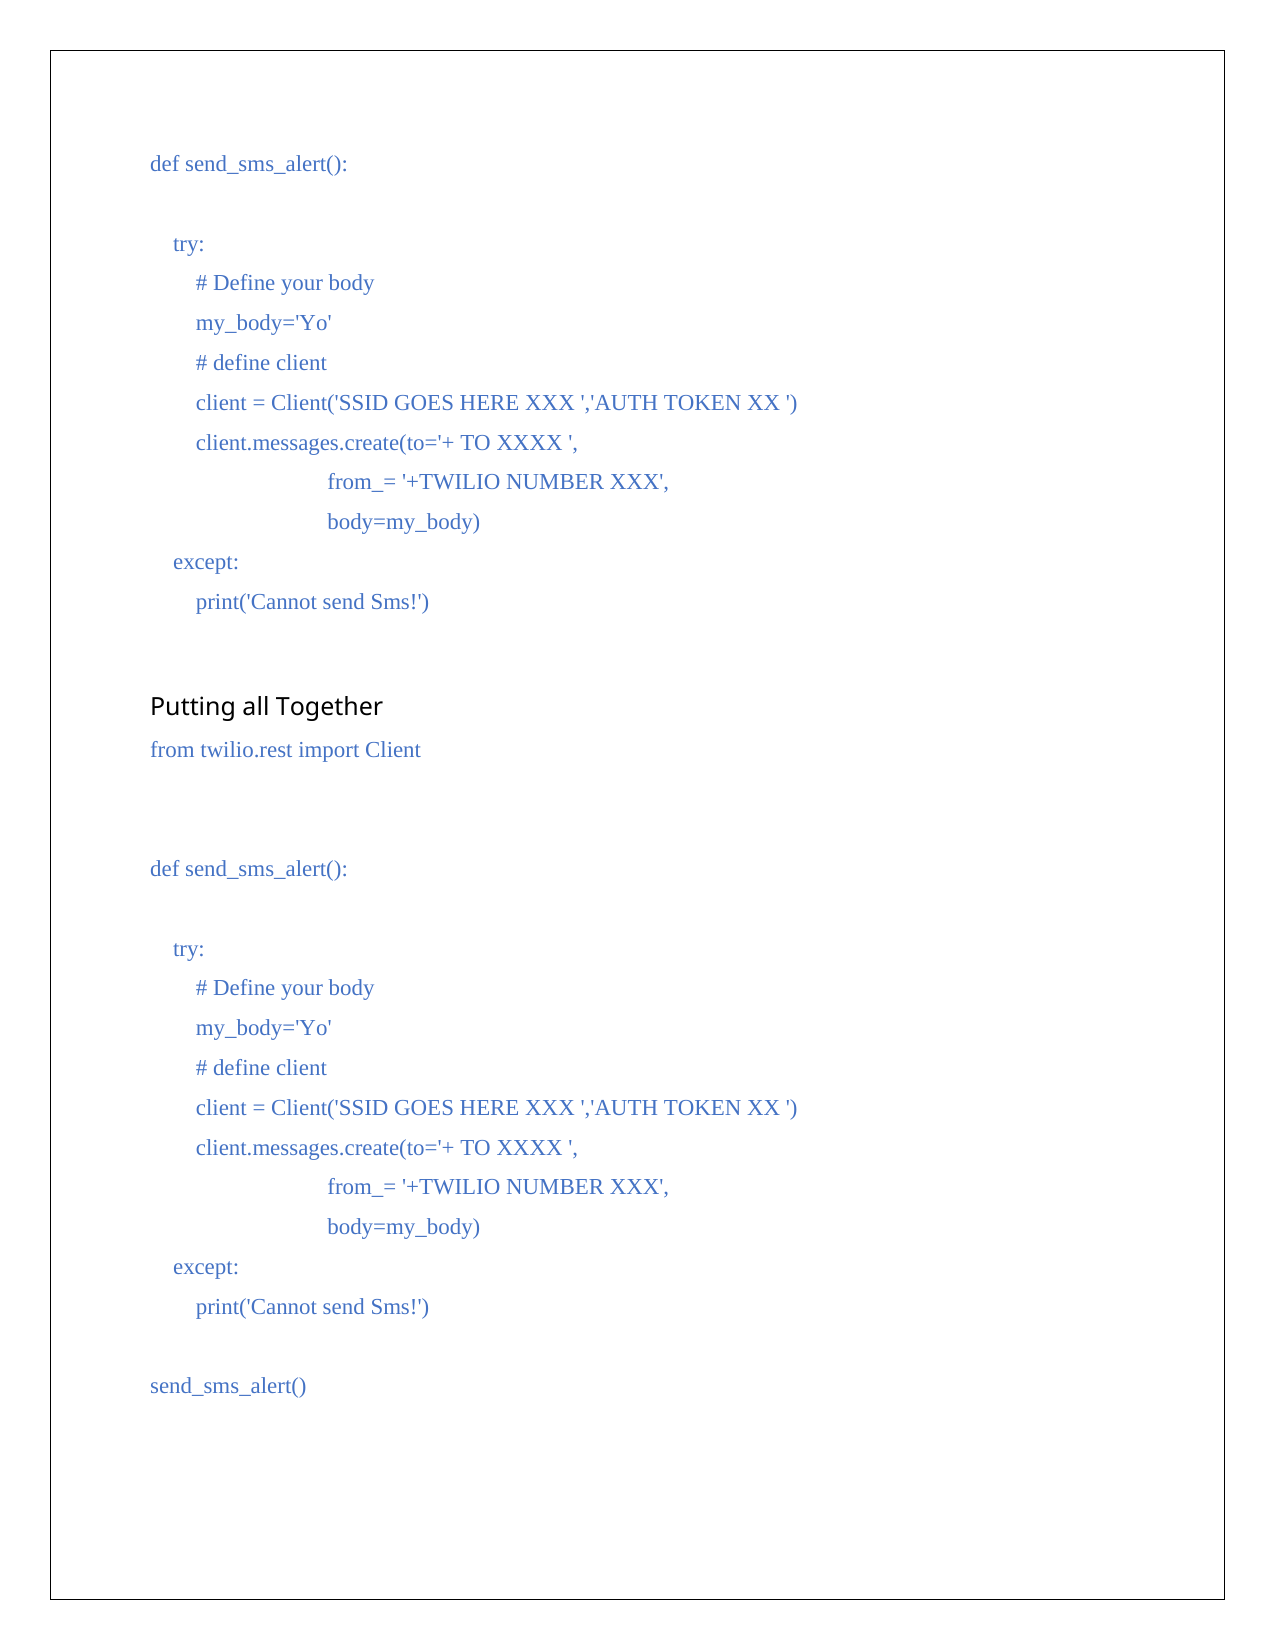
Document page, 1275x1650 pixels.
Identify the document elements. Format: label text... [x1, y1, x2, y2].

subtitle # define client [150, 349, 1125, 375]
subtitle def send_sms_alert(): [150, 855, 1125, 881]
subtitle try: [150, 935, 1125, 961]
subtitle print('Cannot send Sms!') [150, 1293, 1125, 1319]
subtitle client.messages.create(to='+ TO XXXX ', [150, 428, 1125, 455]
subtitle from twilio.rest import Client [150, 736, 1125, 762]
subtitle # Define your body [150, 269, 1125, 296]
subtitle def send_sms_alert(): [150, 150, 1125, 176]
subtitle from_= '+TWILIO NUMBER XXX', [150, 1173, 1125, 1200]
subtitle my_body='Yo' [150, 309, 1125, 336]
subtitle body=my_body) [150, 508, 1125, 534]
subtitle # define client [150, 1054, 1125, 1080]
subtitle send_sms_alert() [150, 1372, 1125, 1399]
subtitle try: [150, 229, 1125, 256]
subtitle print('Cannot send Sms!') [150, 588, 1125, 614]
subtitle my_body='Yo' [150, 1014, 1125, 1041]
subtitle client = Client('SSID GOES HERE XXX ','AUTH TOKEN XX ') [150, 389, 1125, 415]
subtitle except: [150, 548, 1125, 574]
subtitle body=my_body) [150, 1213, 1125, 1239]
subtitle except: [150, 1253, 1125, 1279]
subtitle client = Client('SSID GOES HERE XXX ','AUTH TOKEN XX ') [150, 1094, 1125, 1120]
subtitle Putting all Together [150, 688, 1125, 722]
subtitle from_= '+TWILIO NUMBER XXX', [150, 468, 1125, 495]
subtitle # Define your body [150, 974, 1125, 1001]
subtitle client.messages.create(to='+ TO XXXX ', [150, 1134, 1125, 1160]
